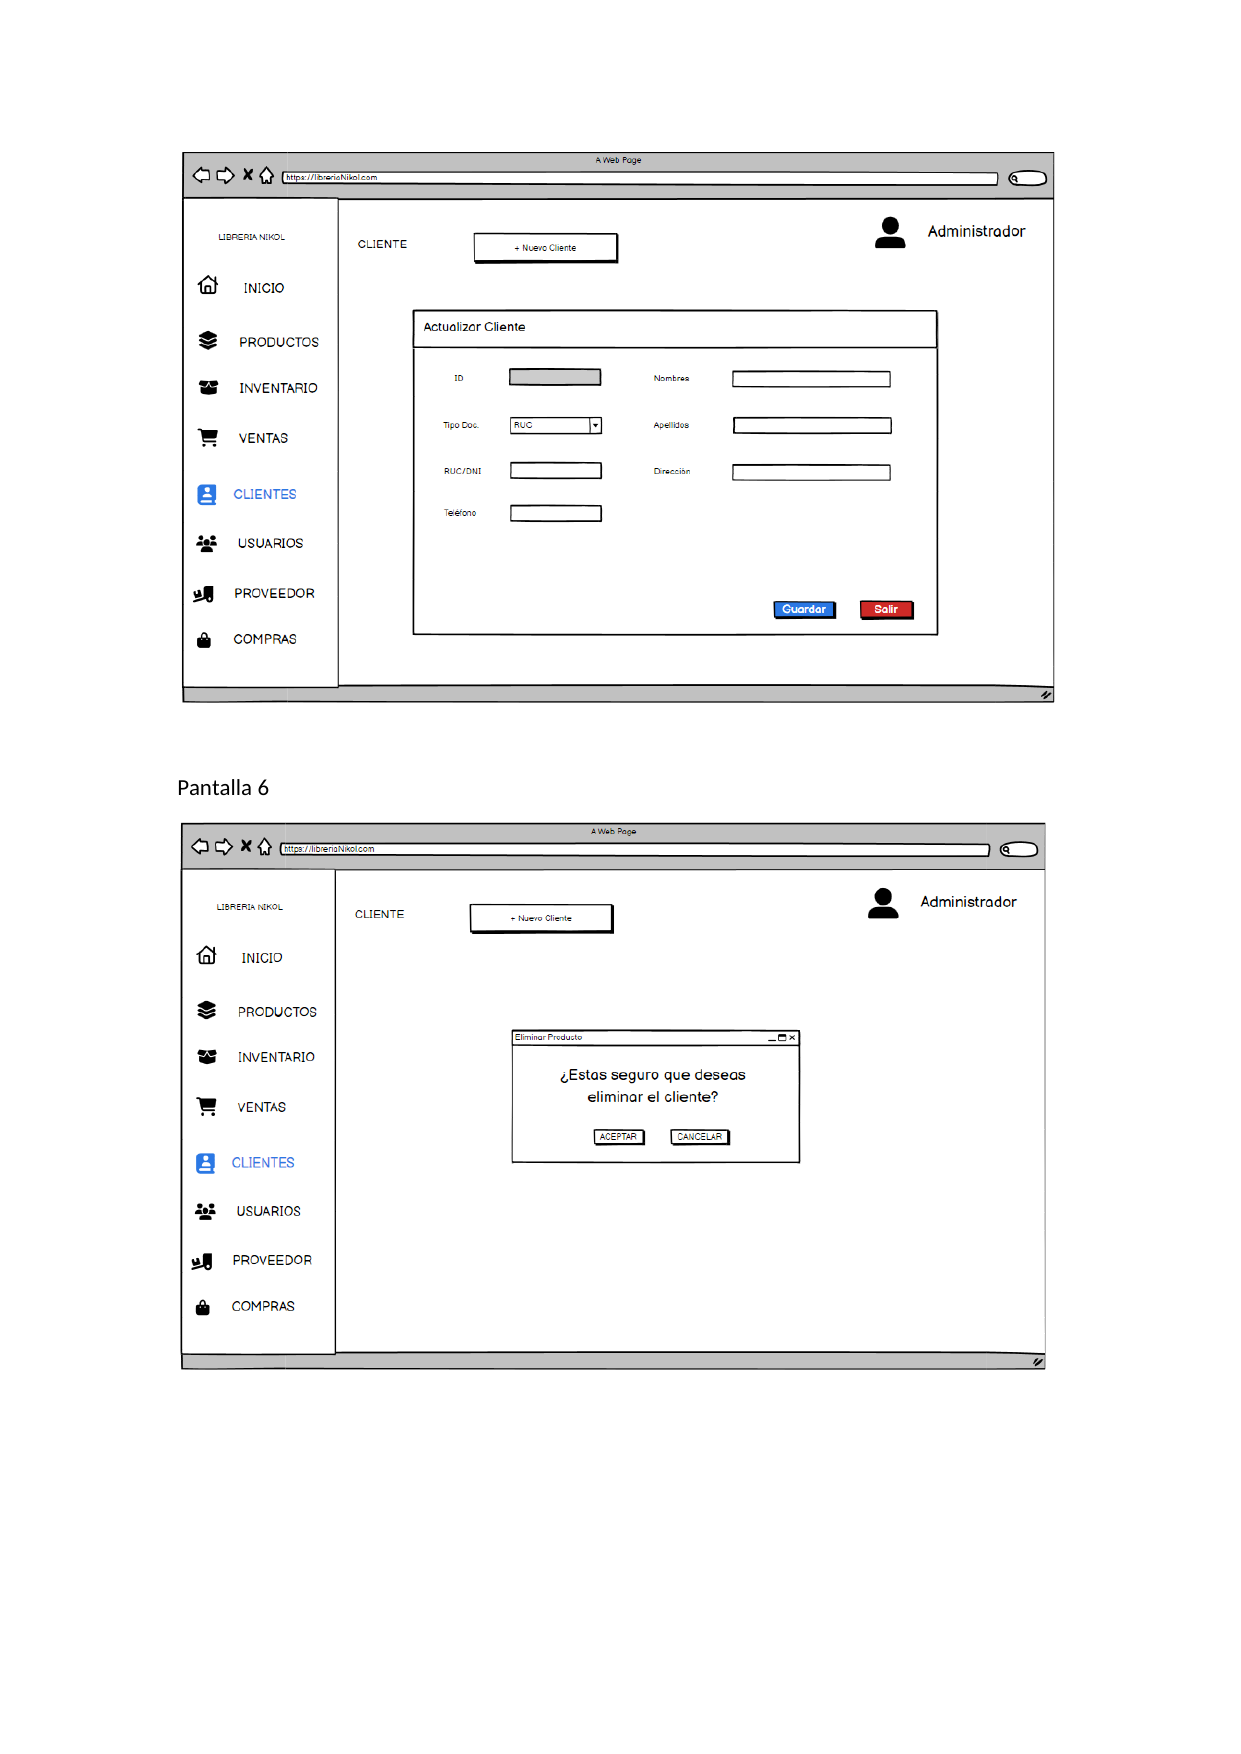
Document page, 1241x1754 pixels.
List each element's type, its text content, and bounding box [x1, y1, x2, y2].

text Pantalla 6 [177, 773, 1090, 801]
picture [180, 822, 1046, 1370]
picture [181, 152, 1055, 703]
